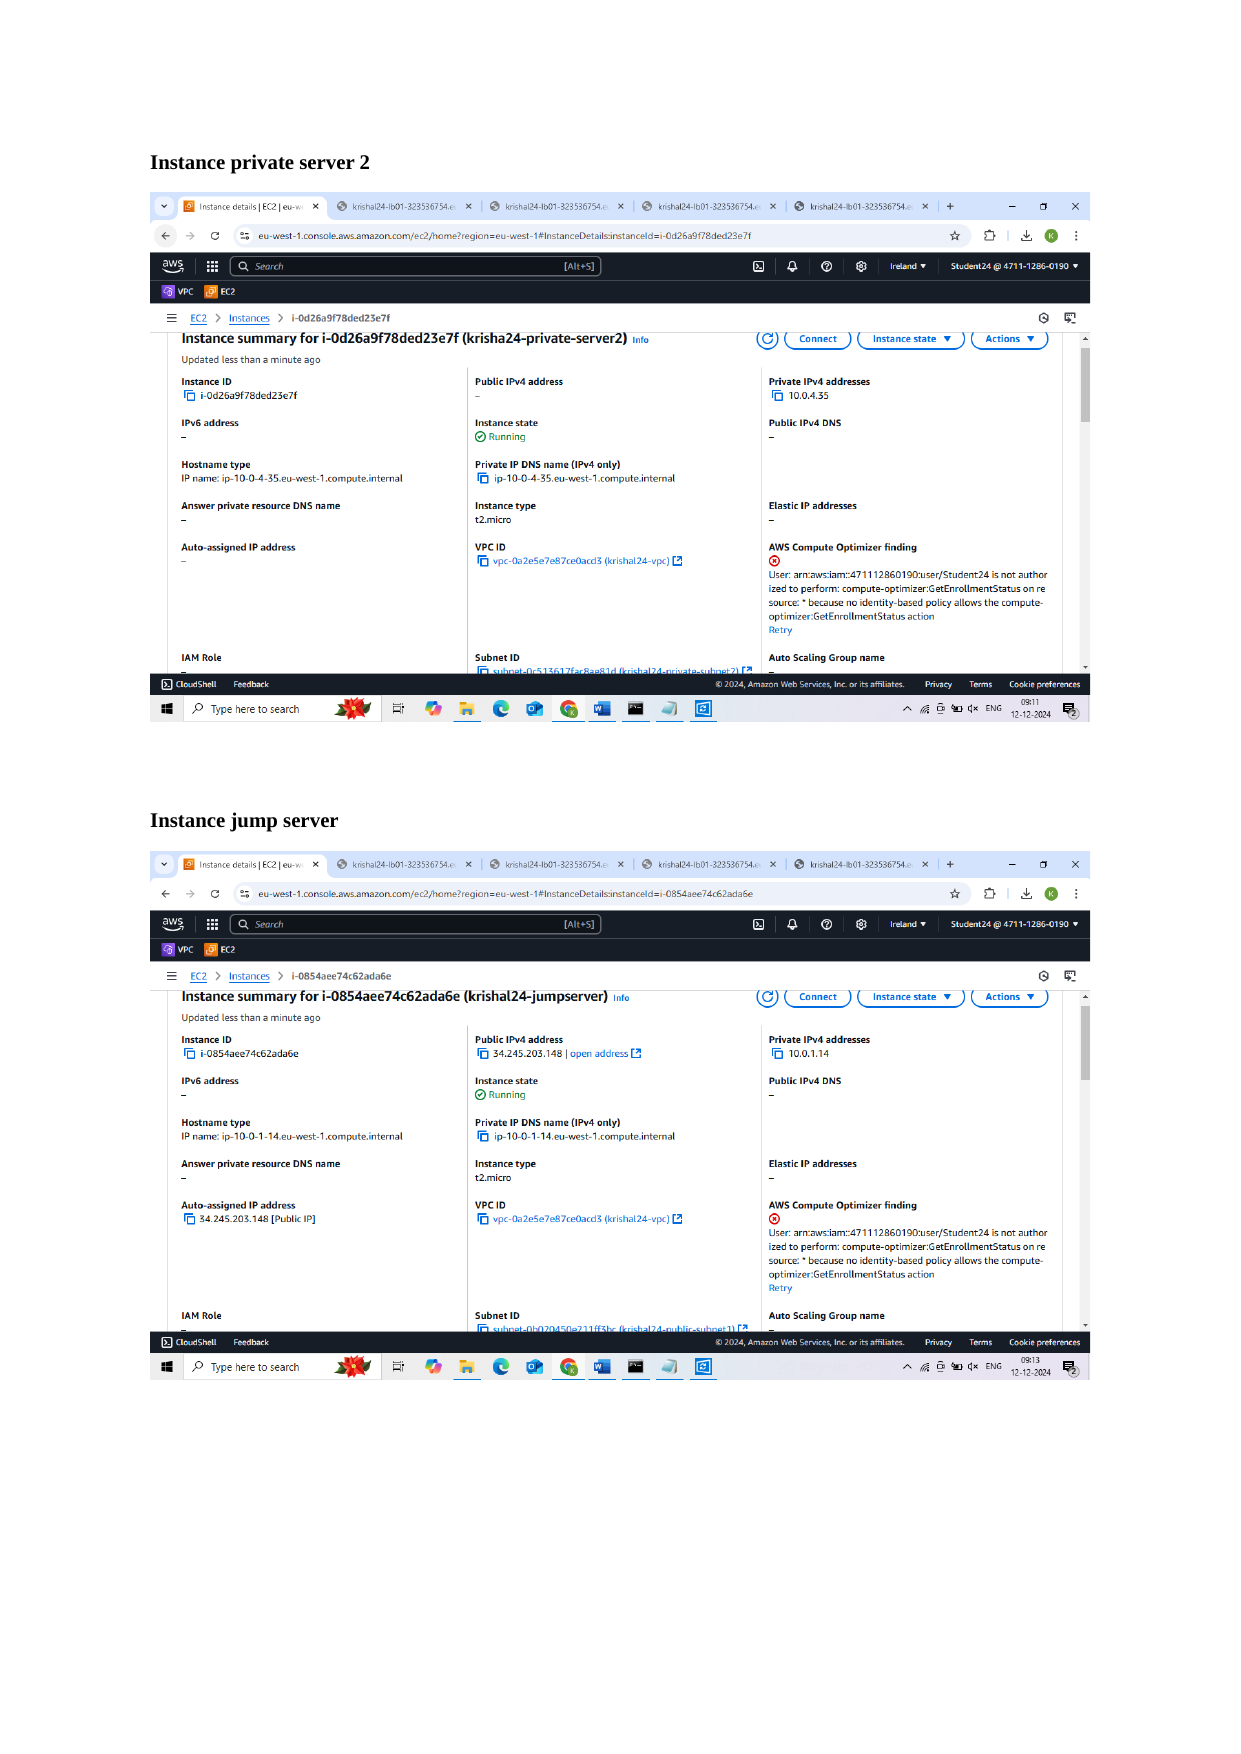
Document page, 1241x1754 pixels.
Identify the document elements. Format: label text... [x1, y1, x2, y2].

text Instance jump server [150, 808, 1090, 832]
text Instance private server 2 [150, 150, 1090, 174]
picture [150, 192, 1091, 722]
picture [150, 851, 1091, 1380]
